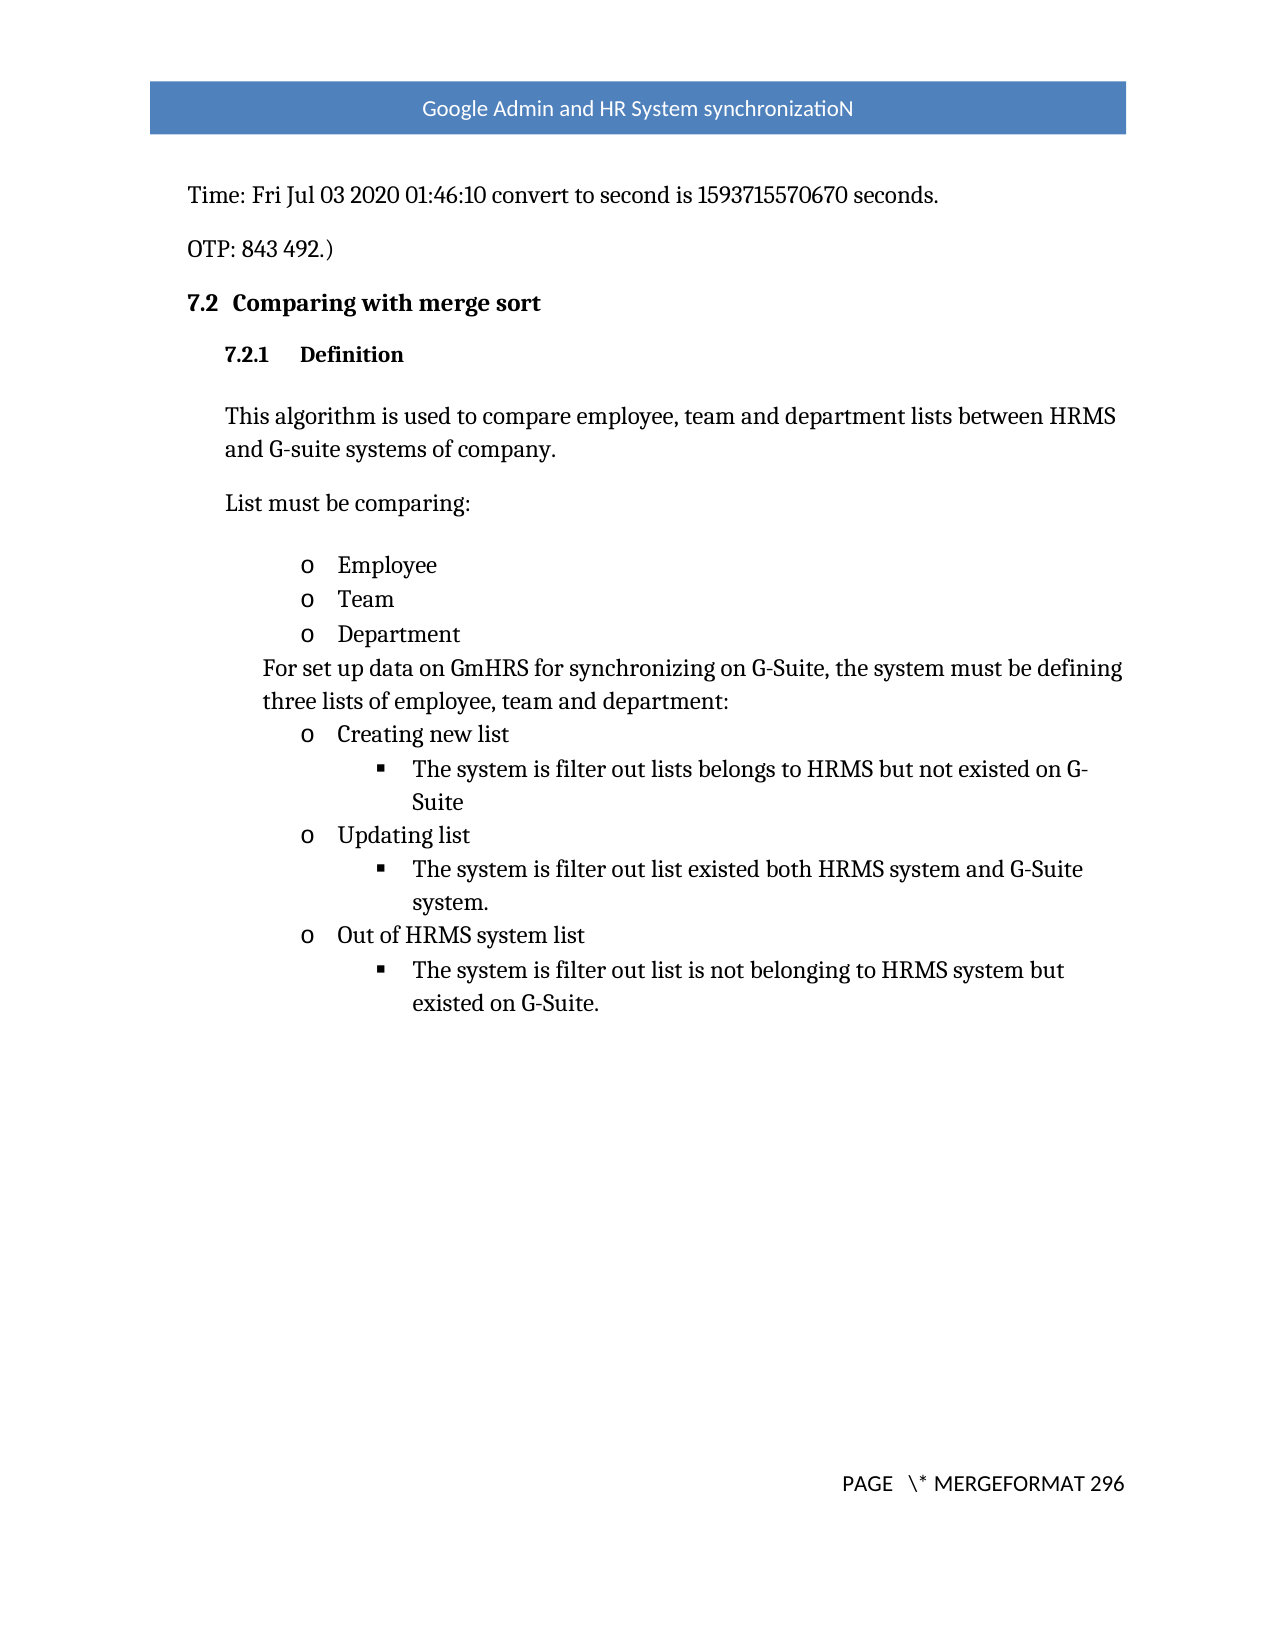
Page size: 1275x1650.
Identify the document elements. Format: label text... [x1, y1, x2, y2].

list For set up data on GmHRS for synchronizing on G-Suite, the system must be defining three lists of employee, team and department: [262, 654, 1125, 716]
list Creating new list [300, 720, 1125, 750]
list Updating list [300, 821, 1125, 851]
list The system is filter out list existed both HRMS system and G-Suite system. [375, 855, 1125, 917]
subtitle Definition [225, 342, 1125, 369]
list Department [300, 620, 1125, 650]
list The system is filter out list is not belonging to HRMS system but existed on G-Suite. [375, 956, 1125, 1017]
list The system is filter out lists belongs to HRMS but not existed on G-Suite [375, 755, 1125, 816]
list Employee [300, 551, 1125, 581]
list This algorithm is used to compare employee, team and department lists between HRMS and G-suite systems of company. [225, 402, 1125, 463]
text OTP: 843 492.) [187, 234, 1125, 263]
list Team [300, 585, 1125, 615]
subtitle Comparing with merge sort [187, 288, 1125, 317]
text Time: Fri Jul 03 2020 01:46:10 convert to second is 1593715570670 seconds. [187, 181, 1125, 209]
list Out of HRMS system list [300, 921, 1125, 951]
text List must be comparing: [187, 488, 1125, 517]
